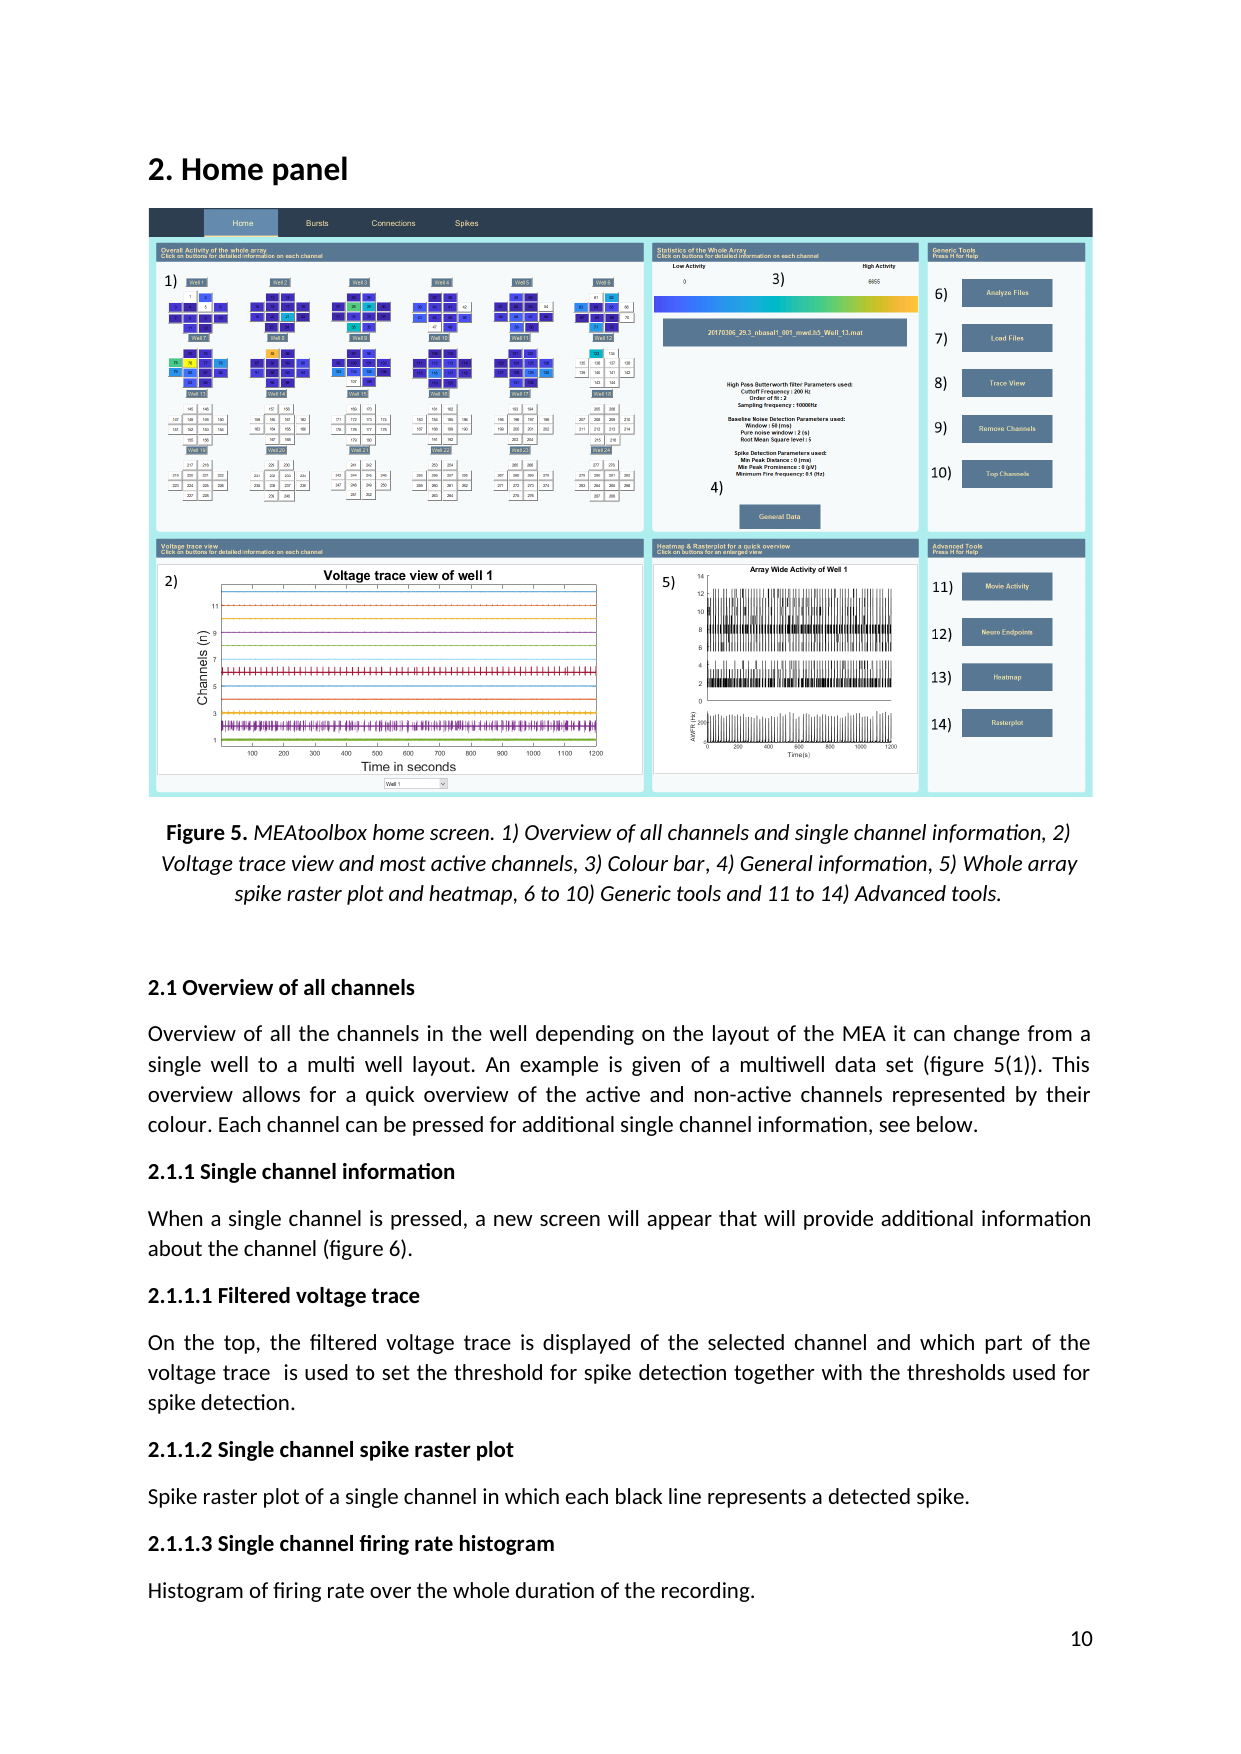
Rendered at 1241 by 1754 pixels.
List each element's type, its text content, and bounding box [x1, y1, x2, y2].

text 2.1 Overview of all channels [148, 973, 1093, 1001]
text 2.1.1.1 Filtered voltage trace [148, 1281, 1093, 1309]
picture [148, 208, 1093, 797]
text 2.1.1 Single channel information [148, 1157, 1093, 1185]
text 2.1.1.3 Single channel firing rate histogram [148, 1529, 1093, 1557]
text On the top, the filtered voltage trace is displayed of the selected channel and which part of the voltage trace is used to set the threshold for spike detection together with the thresholds used for spike detection. [148, 1328, 1093, 1416]
text Overview of all the channels in the well depending on the layout of the MEA it can change from a single well to a multi well layout. An example is given of a multiwell data set (figure 5(1)). This overview allows for a quick overview of the active and non-active channels represented by their colour. Each channel can be pressed for additional single channel information, see below. [148, 1019, 1093, 1138]
text Spike raster plot of a single channel in which each black line represents a detected spike. [148, 1482, 1093, 1510]
text 2. Home panel [148, 148, 1093, 188]
text 2.1.1.2 Single channel spike raster plot [148, 1435, 1093, 1463]
text Figure 5. MEAtoolbox home screen. 1) Overview of all channels and single channel information, 2) Voltage trace view and most active channels, 3) Colour bar, 4) General information, 5) Whole array spike raster plot and heatmap, 6 to 10) Generic tools and 11 to 14) Advanced tools. [148, 797, 1093, 907]
text Histogram of firing rate over the whole duration of the recording. [148, 1576, 1093, 1604]
text When a single channel is pressed, a new screen will appear that will provide additional information about the channel (figure 6). [148, 1204, 1093, 1262]
